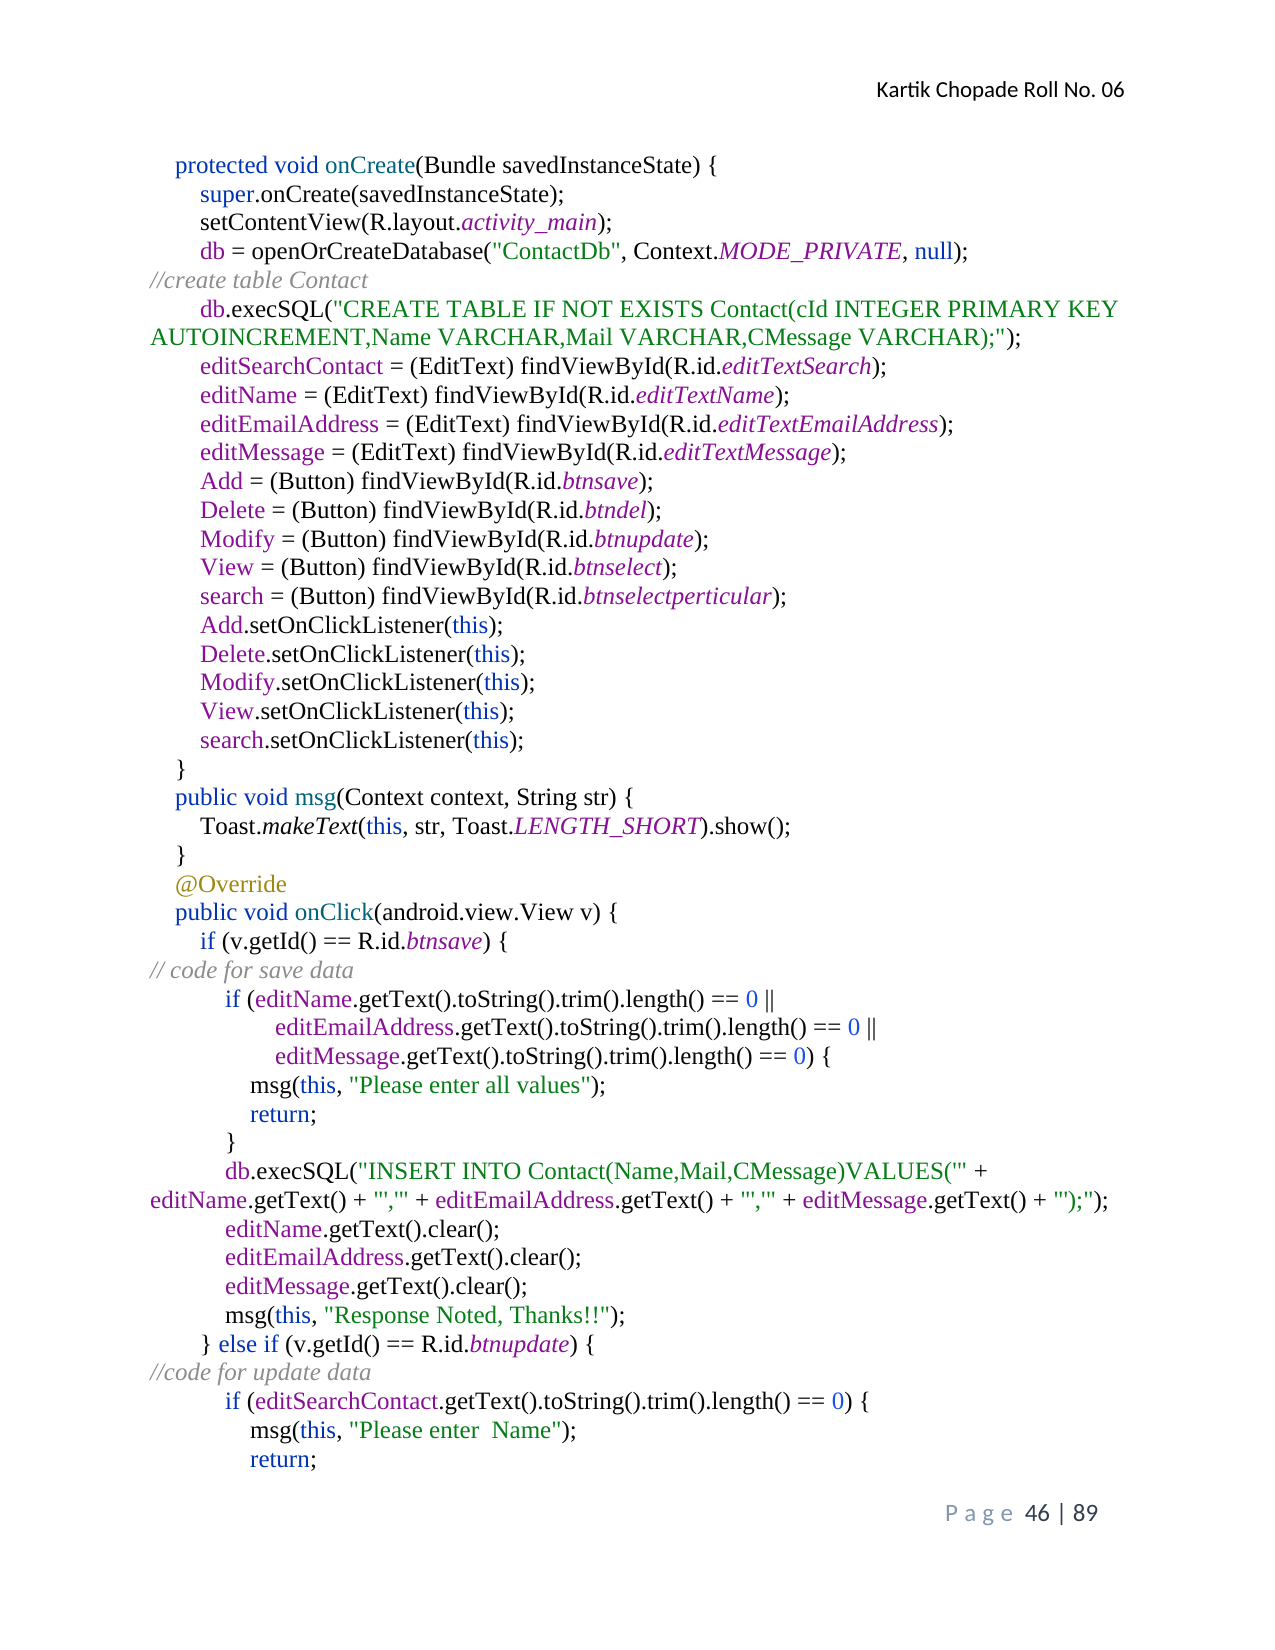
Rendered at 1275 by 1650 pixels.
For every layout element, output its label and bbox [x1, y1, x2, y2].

text [150, 150, 1125, 1472]
